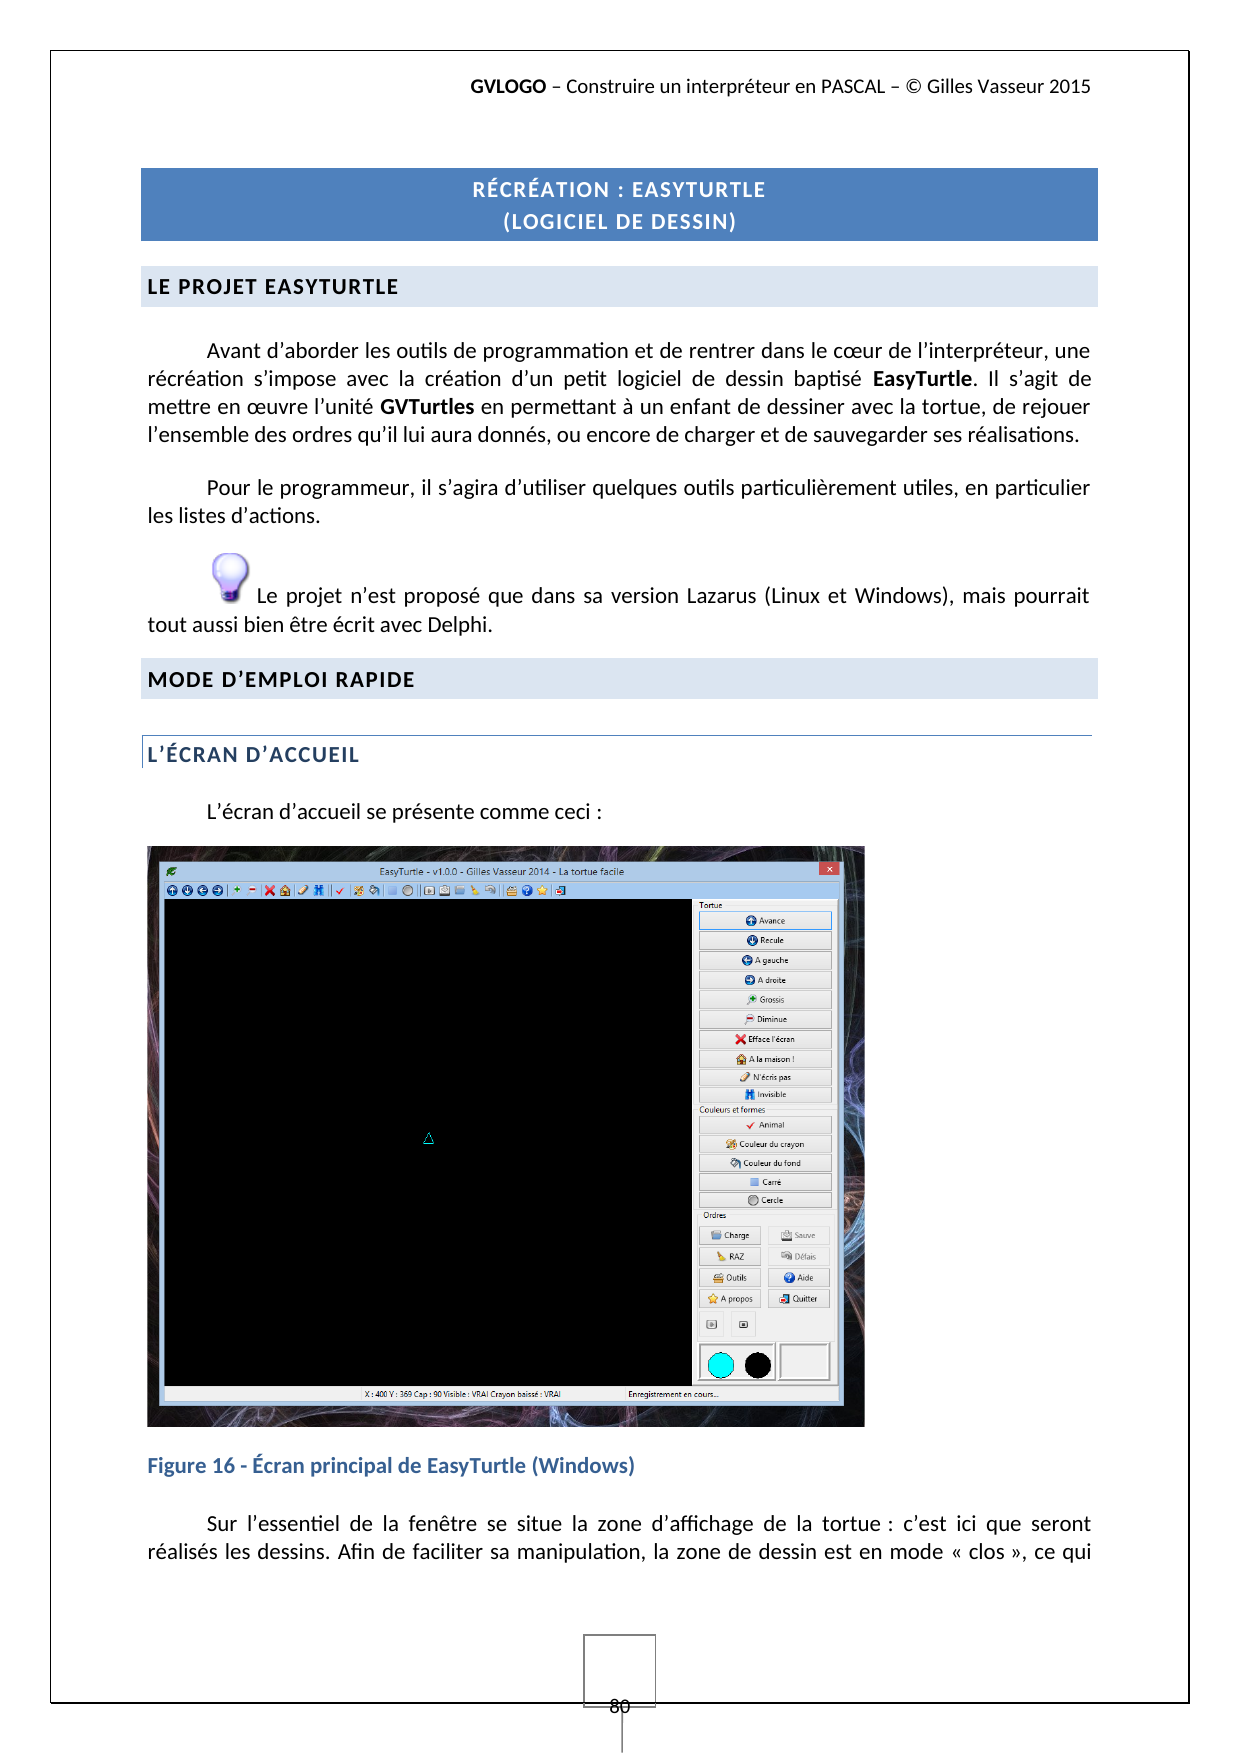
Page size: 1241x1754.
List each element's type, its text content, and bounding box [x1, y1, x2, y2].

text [147, 1509, 1092, 1565]
picture [206, 553, 257, 604]
text Avant d’aborder les outils de programmation et de rentrer dans le cœur de l’interpréteur, une récréation s’impose avec la création d’un petit logiciel de dessin baptisé EasyTurtle. Il s’agit de mettre en œuvre l’unité GVTurtles en permettant à un enfant de dessiner avec la tortue, de rejouer l’ensemble des ordres qu’il lui aura donnés, ou encore de charger et de sauvegarder ses réalisations. [147, 336, 1092, 448]
text Pour le programmeur, il s’agira d’utiliser quelques outils particulièrement utiles, en particulier les listes d’actions. [147, 473, 1092, 529]
subtitle Le projet EasyTurtle [148, 273, 1092, 300]
text Le projet n’est proposé que dans sa version Lazarus (Linux et Windows), mais pourrait tout aussi bien être écrit avec Delphi. [147, 554, 1092, 638]
text L’écran d’accueil se présente comme ceci : [147, 797, 1092, 825]
picture [147, 846, 865, 1427]
subtitle Mode d’emploi rapide [148, 665, 1092, 693]
subtitle Récréation : EasyTurtle (logiciel de dessin) [148, 175, 1092, 235]
subtitle L’écran d’accueil [143, 736, 1092, 768]
